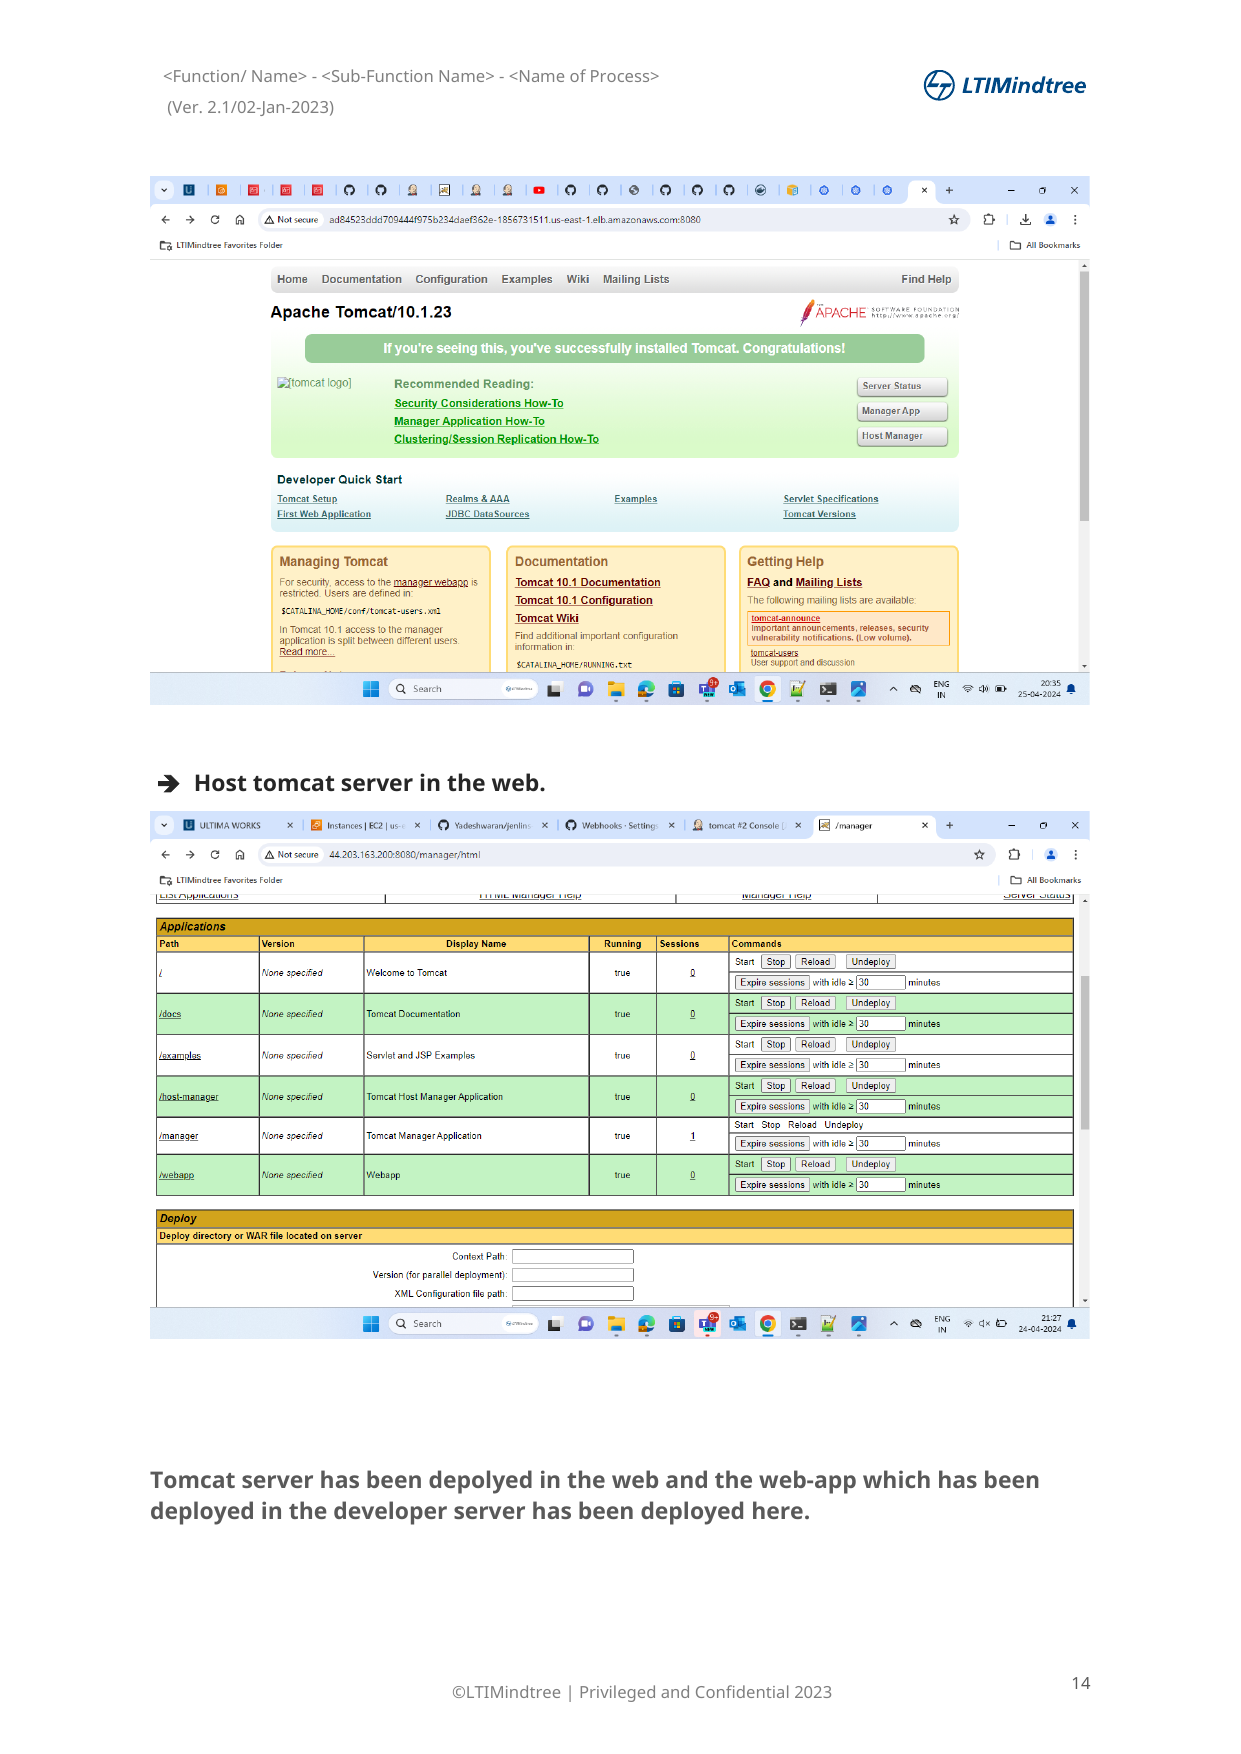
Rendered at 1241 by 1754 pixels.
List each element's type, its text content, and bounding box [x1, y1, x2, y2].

picture [150, 811, 1090, 1339]
picture [150, 176, 1090, 705]
text Tomcat server has been depolyed in the web and the web-app which has been deployed in the developer server has been deployed here. [150, 1464, 1090, 1527]
list Host tomcat server in the web. [156, 767, 1090, 799]
